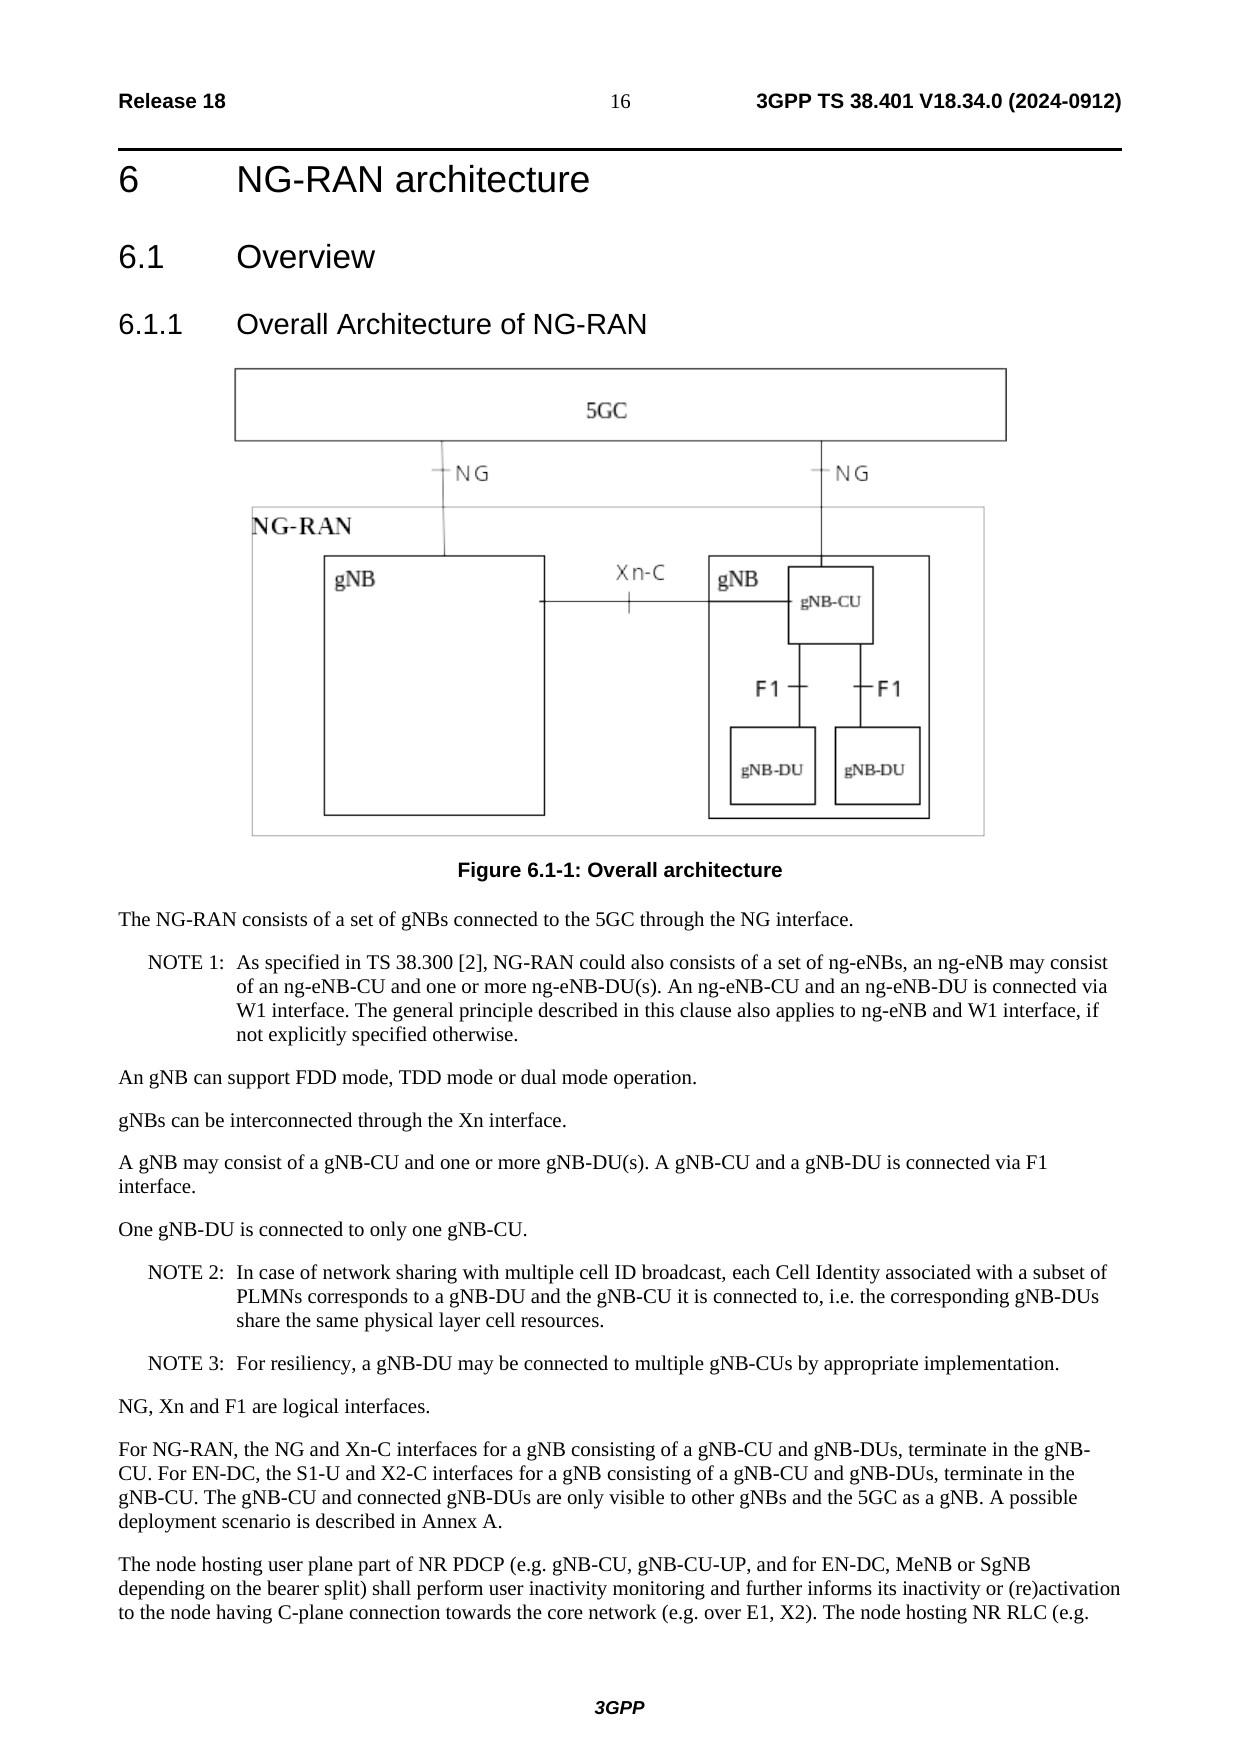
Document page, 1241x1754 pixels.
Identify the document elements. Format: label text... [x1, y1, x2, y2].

text The NG-RAN consists of a set of gNBs connected to the 5GC through the NG interface. [118, 907, 1122, 931]
text A gNB may consist of a gNB-CU and one or more gNB-DU(s). A gNB-CU and a gNB-DU is connected via F1 interface. [118, 1150, 1122, 1198]
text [118, 1552, 1122, 1624]
text Figure 6.1-1: Overall architecture [118, 858, 1122, 882]
text An gNB can support FDD mode, TDD mode or dual mode operation. [118, 1065, 1122, 1089]
subtitle 6.1 Overview [118, 237, 1122, 276]
text NG, Xn and F1 are logical interfaces. [118, 1394, 1122, 1418]
text NOTE 3: For resiliency, a gNB-DU may be connected to multiple gNB-CUs by appropriate implementation. [148, 1351, 1122, 1375]
text For NG-RAN, the NG and Xn-C interfaces for a gNB consisting of a gNB-CU and gNB-DUs, terminate in the gNB-CU. For EN-DC, the S1-U and X2-C interfaces for a gNB consisting of a gNB-CU and gNB-DUs, terminate in the gNB-CU. The gNB-CU and connected gNB-DUs are only visible to other gNBs and the 5GC as a gNB. A possible deployment scenario is described in Annex A. [118, 1437, 1122, 1533]
subtitle 6 NG-RAN architecture [118, 151, 1122, 200]
text One gNB-DU is connected to only one gNB-CU. [118, 1217, 1122, 1241]
text NOTE 1: As specified in TS 38.300 [2], NG-RAN could also consists of a set of ng-eNBs, an ng-eNB may consist of an ng-eNB-CU and one or more ng-eNB-DU(s). An ng-eNB-CU and an ng-eNB-DU is connected via W1 interface. The general principle described in this clause also applies to ng-eNB and W1 interface, if not explicitly specified otherwise. [148, 950, 1122, 1046]
subtitle 6.1.1 Overall Architecture of NG-RAN [118, 307, 1122, 341]
text gNBs can be interconnected through the Xn interface. [118, 1107, 1122, 1132]
text NOTE 2: In case of network sharing with multiple cell ID broadcast, each Cell Identity associated with a subset of PLMNs corresponds to a gNB-DU and the gNB-CU it is connected to, i.e. the corresponding gNB-DUs share the same physical layer cell resources. [148, 1260, 1122, 1332]
